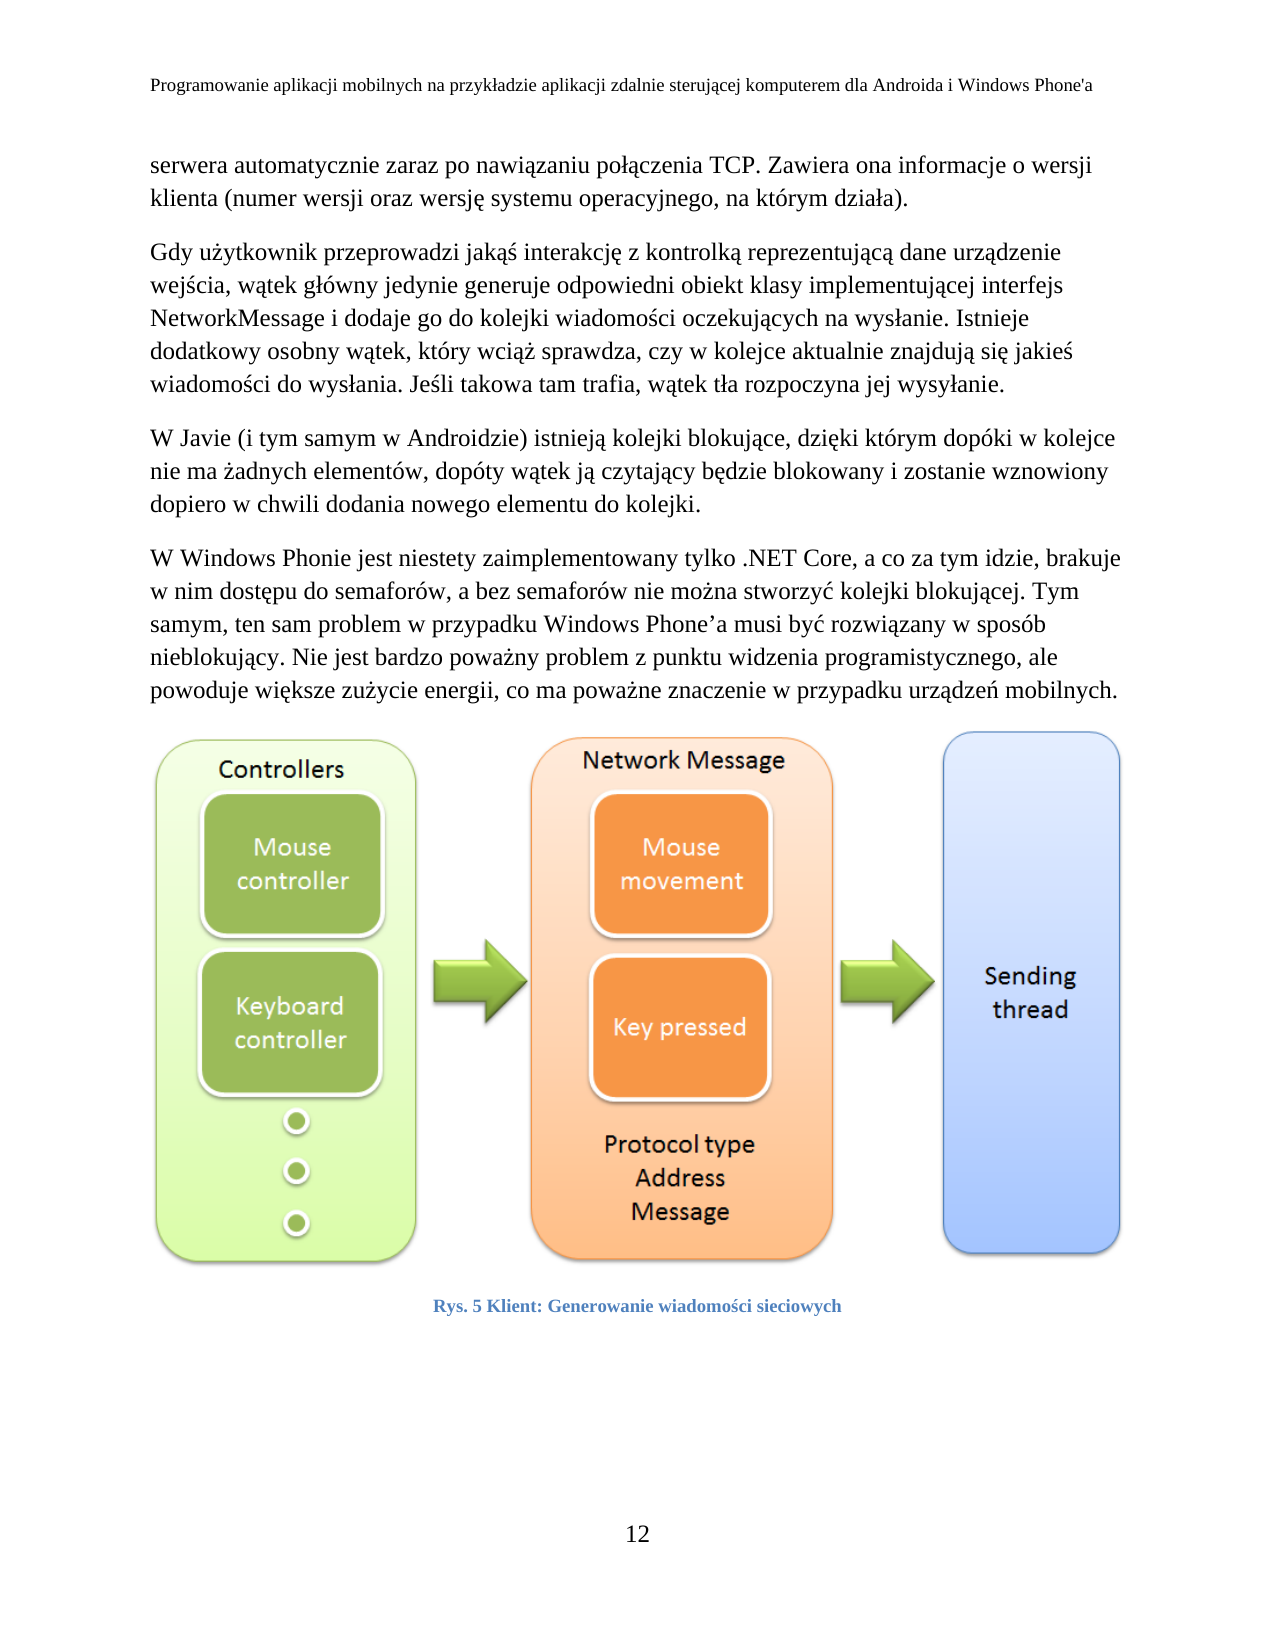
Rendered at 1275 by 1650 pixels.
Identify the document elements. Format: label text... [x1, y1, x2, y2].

text W Javie (i tym samym w Androidzie) istnieją kolejki blokujące, dzięki którym dopóki w kolejce nie ma żadnych elementów, dopóty wątek ją czytający będzie blokowany i zostanie wznowiony dopiero w chwili dodania nowego elementu do kolejki. [150, 423, 1125, 518]
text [150, 150, 1125, 212]
text W Windows Phonie jest niestety zaimplementowany tylko .NET Core, a co za tym idzie, brakuje w nim dostępu do semaforów, a bez semaforów nie można stworzyć kolejki blokującej. Tym samym, ten sam problem w przypadku Windows Phone’a musi być rozwiązany w sposób nieblokujący. Nie jest bardzo poważny problem z punktu widzenia programistycznego, ale powoduje większe zużycie energii, co ma poważne znaczenie w przypadku urządzeń mobilnych. [150, 543, 1125, 703]
text Rys. 5 Klient: Generowanie wiadomości sieciowych [150, 1294, 1125, 1316]
text Gdy użytkownik przeprowadzi jakąś interakcję z kontrolką reprezentującą dane urządzenie wejścia, wątek główny jedynie generuje odpowiedni obiekt klasy implementującej interfejs NetworkMessage i dodaje go do kolejki wiadomości oczekujących na wysłanie. Istnieje dodatkowy osobny wątek, który wciąż sprawdza, czy w kolejce aktualnie znajdują się jakieś wiadomości do wysłania. Jeśli takowa tam trafia, wątek tła rozpoczyna jej wysyłanie. [150, 237, 1125, 398]
picture [150, 728, 1125, 1270]
